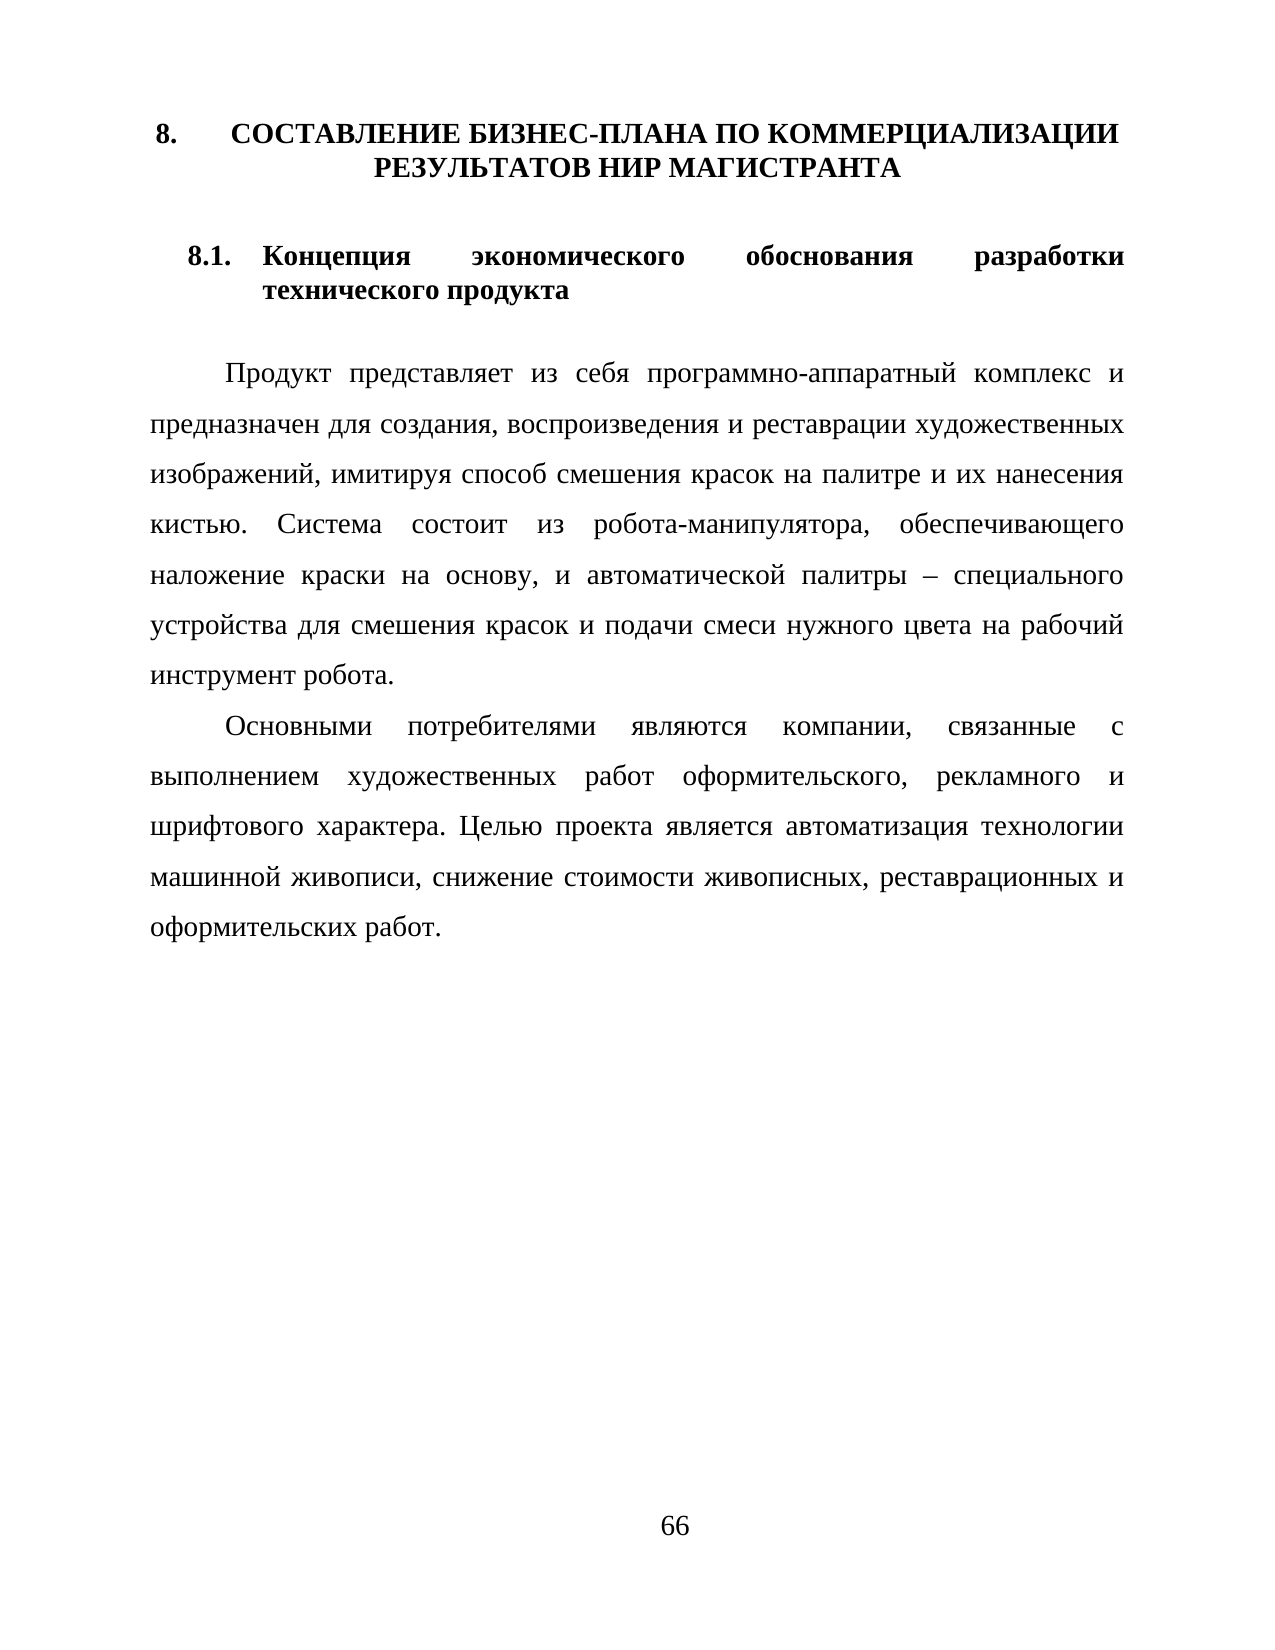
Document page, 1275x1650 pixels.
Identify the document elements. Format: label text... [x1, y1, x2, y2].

subtitle СОСТАВЛЕНИЕ БИЗНЕС-ПЛАНА ПО КОММЕРЦИАЛИЗАЦИИ РЕЗУЛЬТАТОВ НИР МАГИСТРАНТА [150, 117, 1125, 184]
text Продукт представляет из себя программно-аппаратный комплекс и предназначен для создания, воспроизведения и реставрации художественных изображений, имитируя способ смешения красок на палитре и их нанесения кистью. Система состоит из робота-манипулятора, обеспечивающего наложение краски на основу, и автоматической палитры – специального устройства для смешения красок и подачи смеси нужного цвета на рабочий инструмент робота. [150, 356, 1125, 691]
subtitle Концепция экономического обоснования разработки технического продукта [187, 238, 1125, 305]
text Основными потребителями являются компании, связанные с выполнением художественных работ оформительского, рекламного и шрифтового характера. Целью проекта является автоматизация технологии машинной живописи, снижение стоимости живописных, реставрационных и оформительских работ. [150, 708, 1125, 943]
